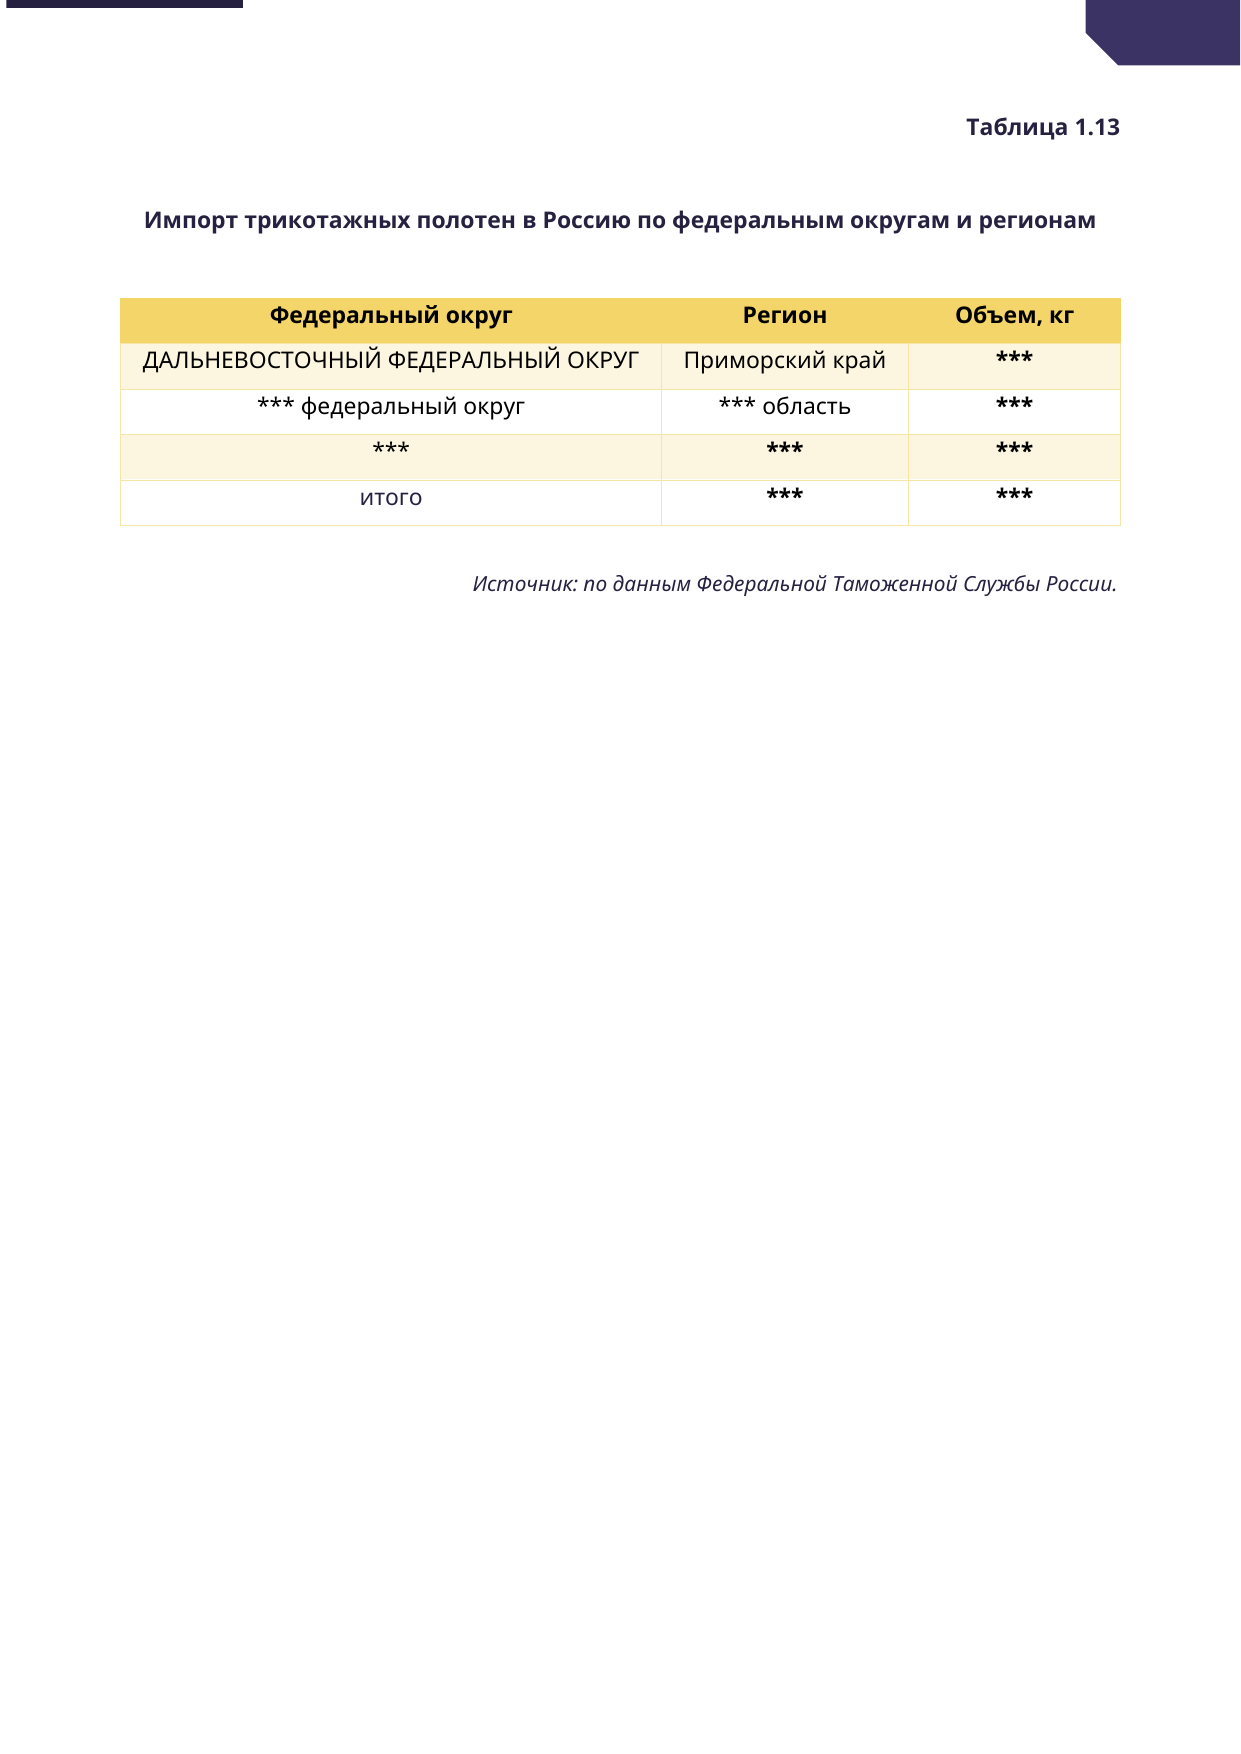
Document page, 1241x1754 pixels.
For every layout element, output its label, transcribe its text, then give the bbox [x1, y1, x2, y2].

table_cell *** область [662, 390, 908, 434]
table_cell *** [909, 481, 1120, 525]
table_cell ДАЛЬНЕВОСТОЧНЫЙ ФЕДЕРАЛЬНЫЙ ОКРУГ [121, 344, 661, 389]
table_cell *** [909, 435, 1120, 479]
table_header Регион [662, 299, 908, 343]
table_cell *** [909, 390, 1120, 434]
table_header Объем, кг [909, 299, 1120, 343]
table_cell *** [909, 344, 1120, 389]
table_cell *** федеральный округ [121, 390, 661, 434]
table_cell итого [121, 481, 661, 525]
table_header Федеральный округ [121, 299, 661, 343]
text Источник: по данным Федеральной Таможенной Службы России. [120, 569, 1120, 597]
table_cell *** [662, 435, 908, 479]
table_cell *** [121, 435, 661, 479]
text Импорт трикотажных полотен в Россию по федеральным округам и регионам [120, 204, 1120, 235]
table_cell *** [662, 481, 908, 525]
table_cell Приморский край [662, 344, 908, 389]
text Таблица 1.13 [120, 110, 1120, 142]
